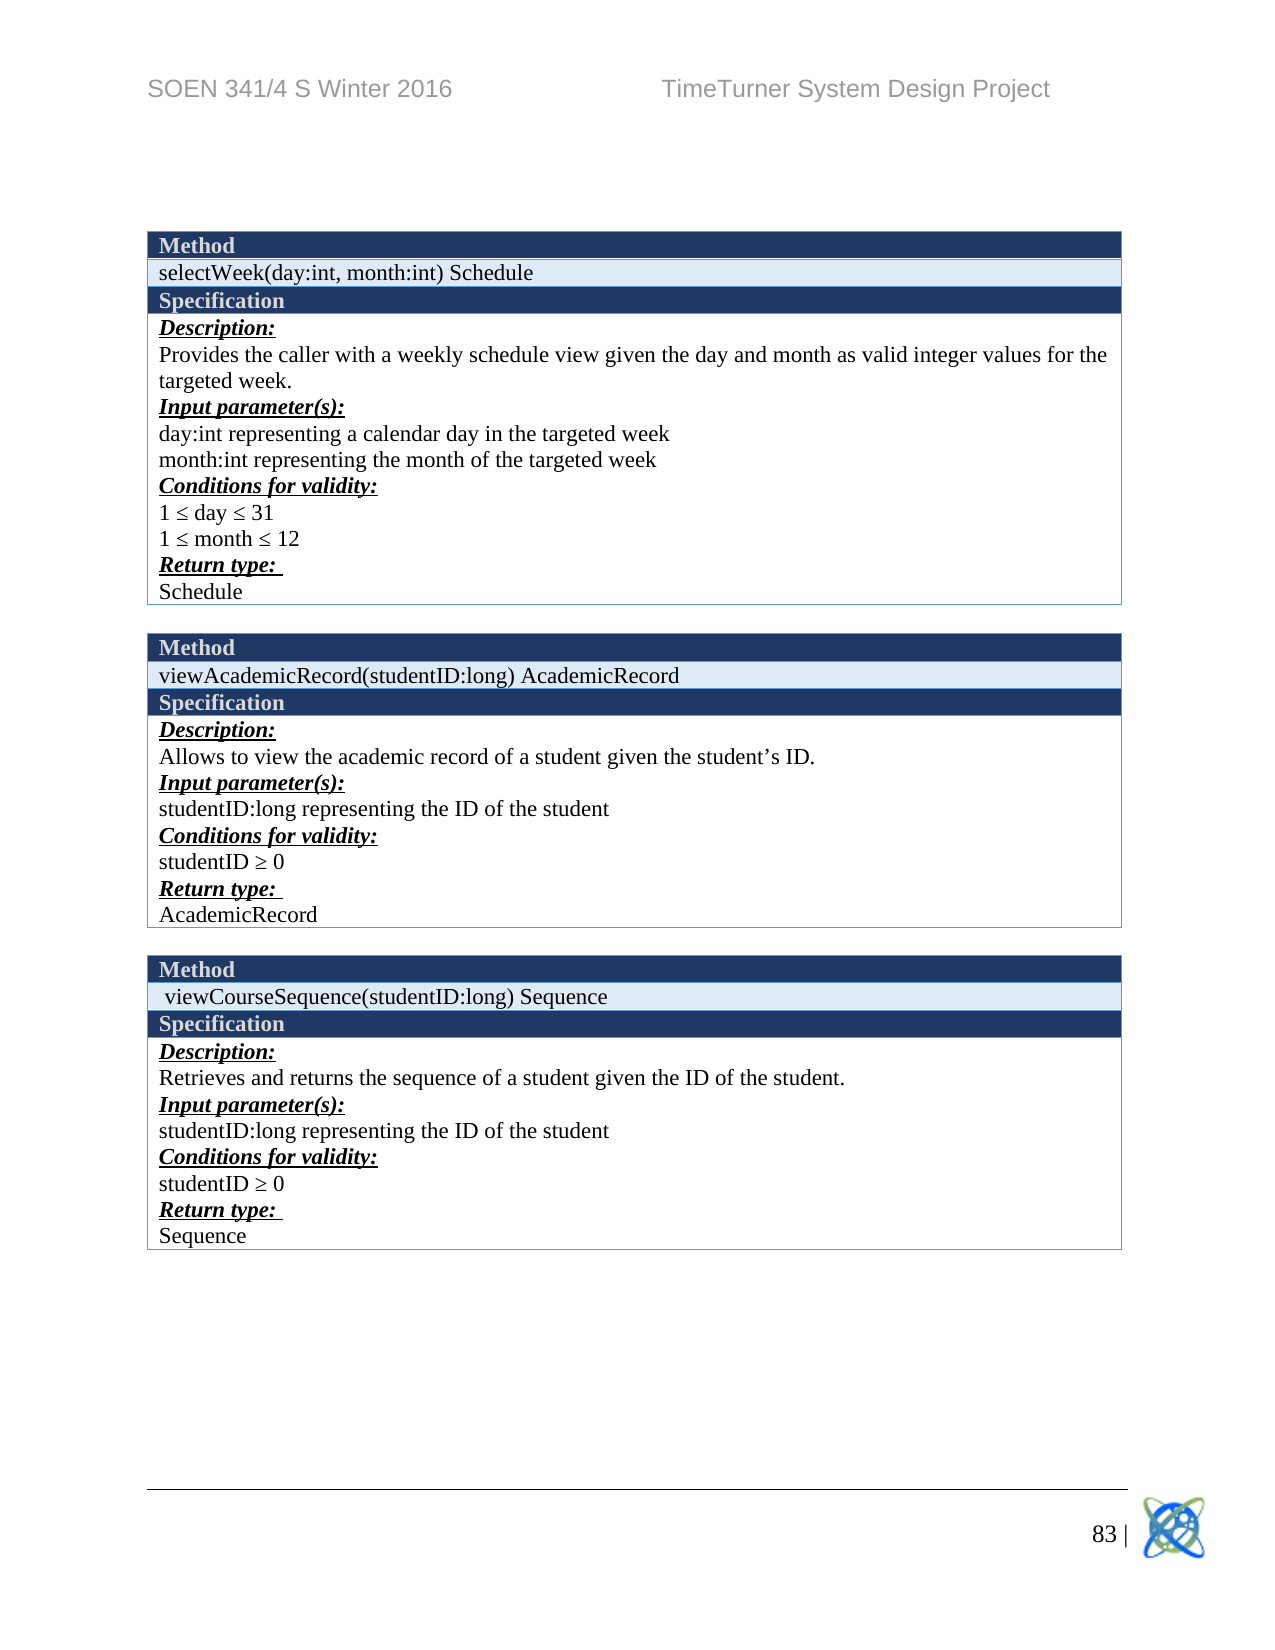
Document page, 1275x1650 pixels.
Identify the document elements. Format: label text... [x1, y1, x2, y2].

picture [1123, 1490, 1224, 1566]
table_header Method [148, 634, 1121, 661]
table_cell viewCourseSequence(studentID:long) Sequence [148, 983, 1121, 1009]
table_cell Description: Retrieves and returns the sequence of a student given the ID of the student. Input parameter(s): studentID:long representing the ID of the student Conditions for validity: studentID ≥ 0 Return type: Sequence [148, 1038, 1121, 1249]
table_cell Specification [148, 1011, 1121, 1037]
table_cell Specification [148, 689, 1121, 715]
table_cell Specification [148, 287, 1121, 313]
table_cell viewAcademicRecord(studentID:long) AcademicRecord [148, 662, 1121, 688]
table_cell Description: Allows to view the academic record of a student given the student’s ID. Input parameter(s): studentID:long representing the ID of the student Conditions for validity: studentID ≥ 0 Return type: AcademicRecord [148, 716, 1121, 927]
table_cell selectWeek(day:int, month:int) Schedule [148, 260, 1121, 286]
table_header Method [148, 956, 1121, 982]
table_header Method [148, 232, 1121, 258]
table_cell Description: Provides the caller with a weekly schedule view given the day and month as valid integer values for the targeted week. Input parameter(s): day:int representing a calendar day in the targeted week month:int representing the month of the targeted week Conditions for validity: 1 ≤ day ≤ 31 1 ≤ month ≤ 12 Return type: Schedule [148, 314, 1121, 604]
